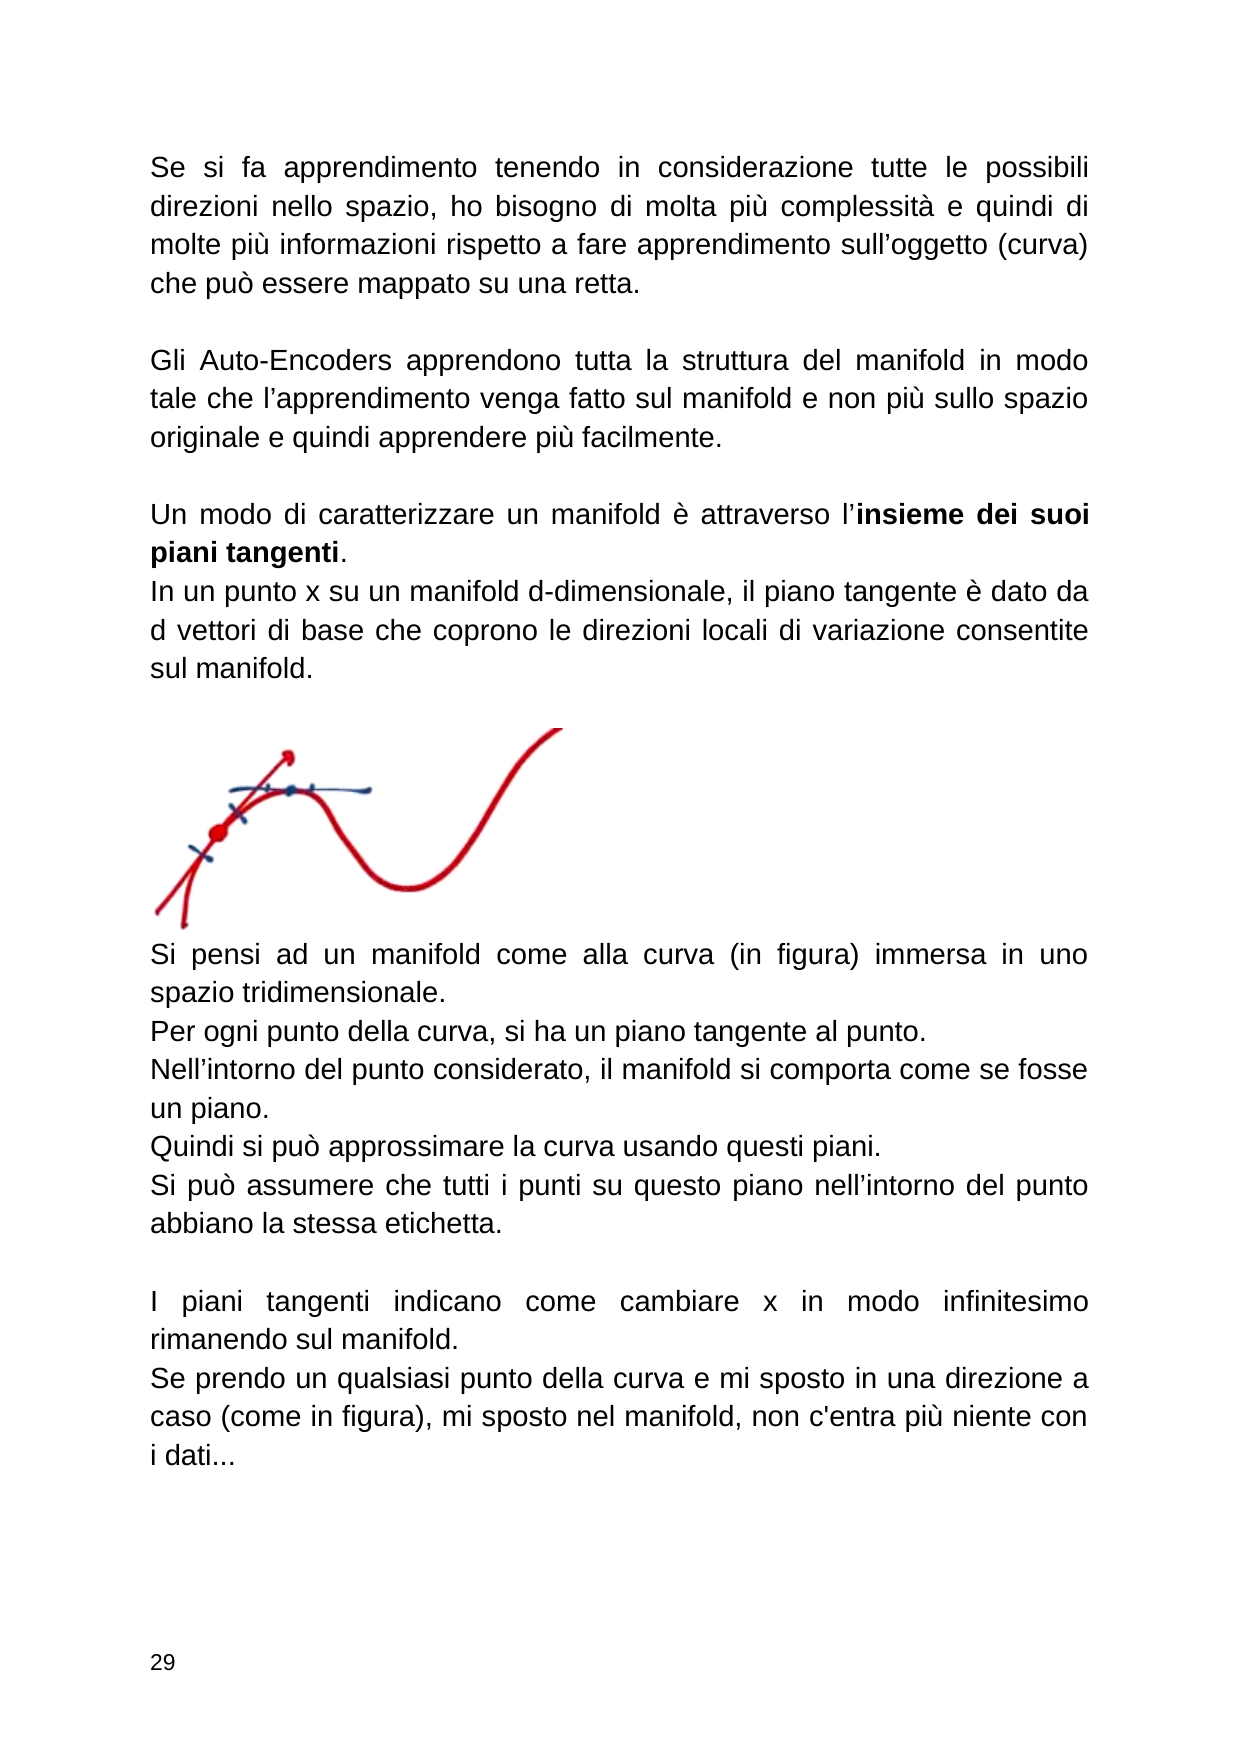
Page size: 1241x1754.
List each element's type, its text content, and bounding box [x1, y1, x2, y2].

text Un modo di caratterizzare un manifold è attraverso l’insieme dei suoi piani tangenti. [150, 497, 1090, 569]
text Se prendo un qualsiasi punto della curva e mi sposto in una direzione a caso (come in figura), mi sposto nel manifold, non c'entra più niente con i dati... [150, 1361, 1090, 1471]
text In un punto x su un manifold d-dimensionale, il piano tangente è dato da d vettori di base che coprono le direzioni locali di variazione consentite sul manifold. [150, 574, 1090, 684]
text Se si fa apprendimento tenendo in considerazione tutte le possibili direzioni nello spazio, ho bisogno di molta più complessità e quindi di molte più informazioni rispetto a fare apprendimento sull’oggetto (curva) che può essere mappato su una retta. [150, 150, 1090, 299]
text Per ogni punto della curva, si ha un piano tangente al punto. [150, 1014, 1090, 1047]
text Gli Auto-Encoders apprendono tutta la struttura del manifold in modo tale che l’apprendimento venga fatto sul manifold e non più sullo spazio originale e quindi apprendere più facilmente. [150, 343, 1090, 453]
text I piani tangenti indicano come cambiare x in modo infinitesimo rimanendo sul manifold. [150, 1283, 1090, 1356]
picture [150, 728, 563, 933]
text Si pensi ad un manifold come alla curva (in figura) immersa in uno spazio tridimensionale. [150, 937, 1090, 1009]
text Nell’intorno del punto considerato, il manifold si comporta come se fosse un piano. [150, 1052, 1090, 1124]
text Si può assumere che tutti i punti su questo piano nell’intorno del punto abbiano la stessa etichetta. [150, 1168, 1090, 1240]
text Quindi si può approssimare la curva usando questi piani. [150, 1129, 1090, 1163]
